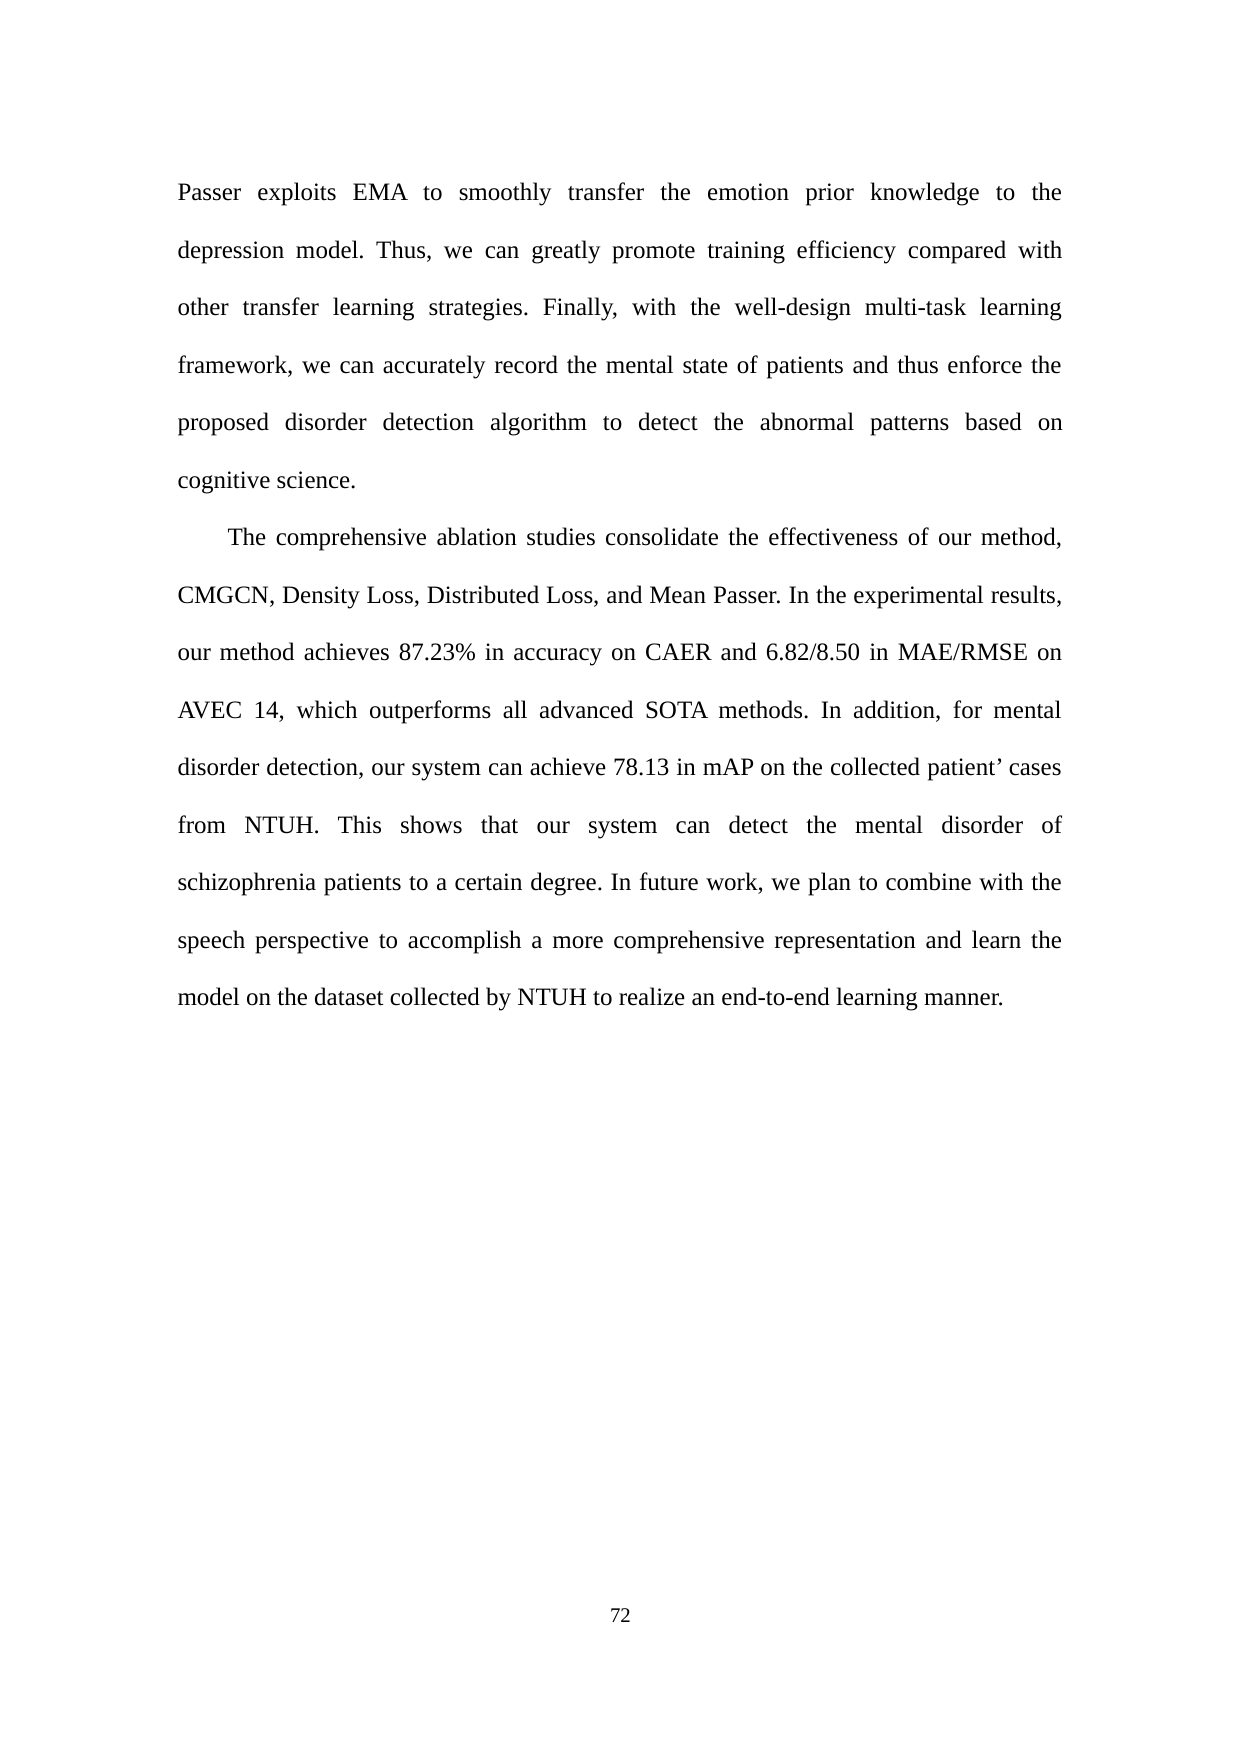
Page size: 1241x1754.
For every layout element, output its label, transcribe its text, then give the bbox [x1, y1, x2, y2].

text The comprehensive ablation studies consolidate the effectiveness of our method, CMGCN, Density Loss, Distributed Loss, and Mean Passer. In the experimental results, our method achieves 87.23% in accuracy on CAER and 6.82/8.50 in MAE/RMSE on AVEC 14, which outperforms all advanced SOTA methods. In addition, for mental disorder detection, our system can achieve 78.13 in mAP on the collected patient’ cases from NTUH. This shows that our system can detect the mental disorder of schizophrenia patients to a certain degree. In future work, we plan to combine with the speech perspective to accomplish a more comprehensive representation and learn the model on the dataset collected by NTUH to realize an end-to-end learning manner. [177, 522, 1063, 1011]
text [177, 177, 1063, 493]
